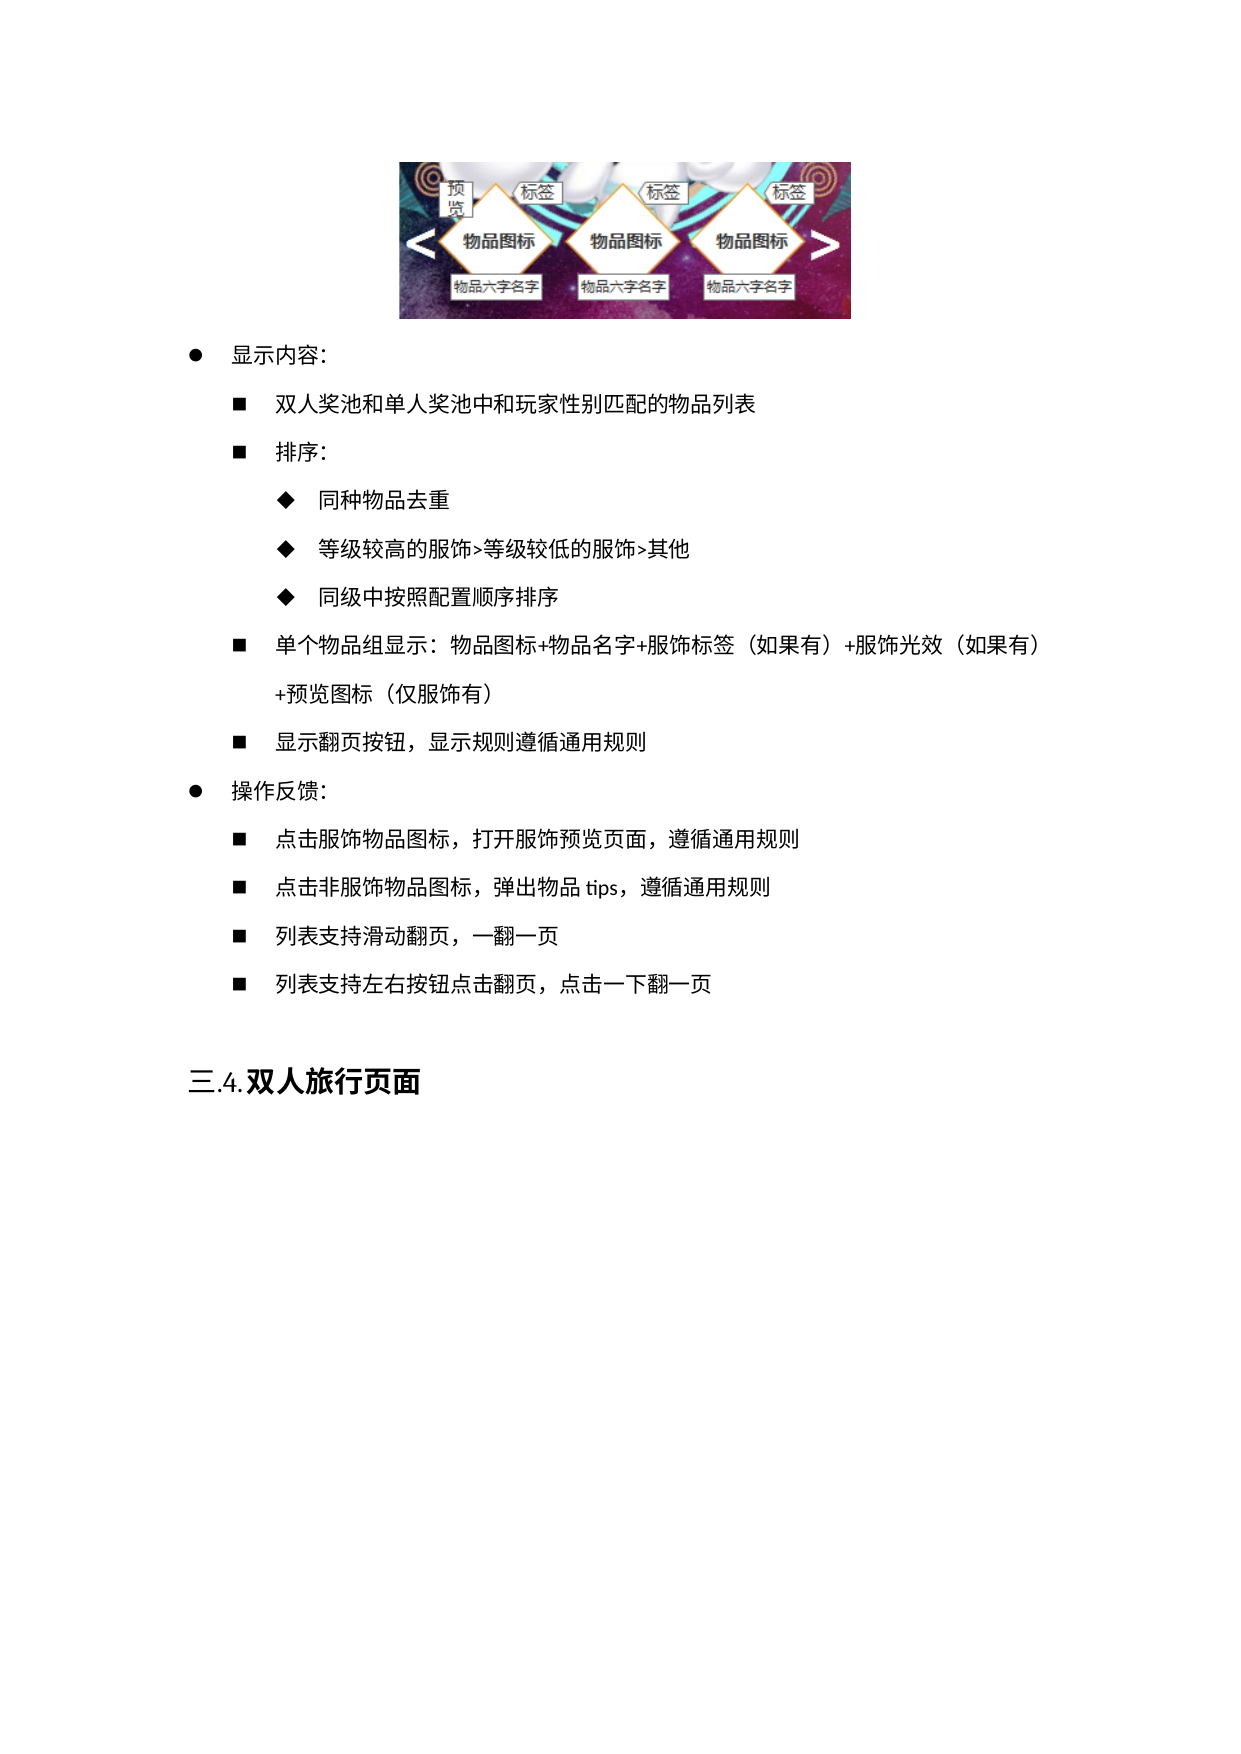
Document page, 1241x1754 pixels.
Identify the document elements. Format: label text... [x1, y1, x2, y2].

list 显示内容： [187, 338, 1053, 370]
list 操作反馈： [187, 773, 1053, 806]
list 点击非服饰物品图标，弹出物品tips，遵循通用规则 [231, 870, 1053, 902]
list 列表支持左右按钮点击翻页，点击一下翻一页 [231, 967, 1053, 999]
list 同种物品去重 [275, 483, 1053, 515]
list 双人奖池和单人奖池中和玩家性别匹配的物品列表 [231, 386, 1053, 419]
picture [399, 162, 851, 319]
list 排序： [231, 434, 1053, 467]
list 列表支持滑动翻页，一翻一页 [231, 918, 1053, 951]
list 等级较高的服饰>等级较低的服饰>其他 [275, 531, 1053, 564]
text 双人旅行页面 [187, 1047, 1053, 1112]
list 点击服饰物品图标，打开服饰预览页面，遵循通用规则 [231, 822, 1053, 854]
list 同级中按照配置顺序排序 [275, 579, 1053, 612]
list 显示翻页按钮，显示规则遵循通用规则 [231, 725, 1053, 757]
list 单个物品组显示：物品图标+物品名字+服饰标签（如果有）+服饰光效（如果有）+预览图标（仅服饰有） [231, 628, 1053, 709]
